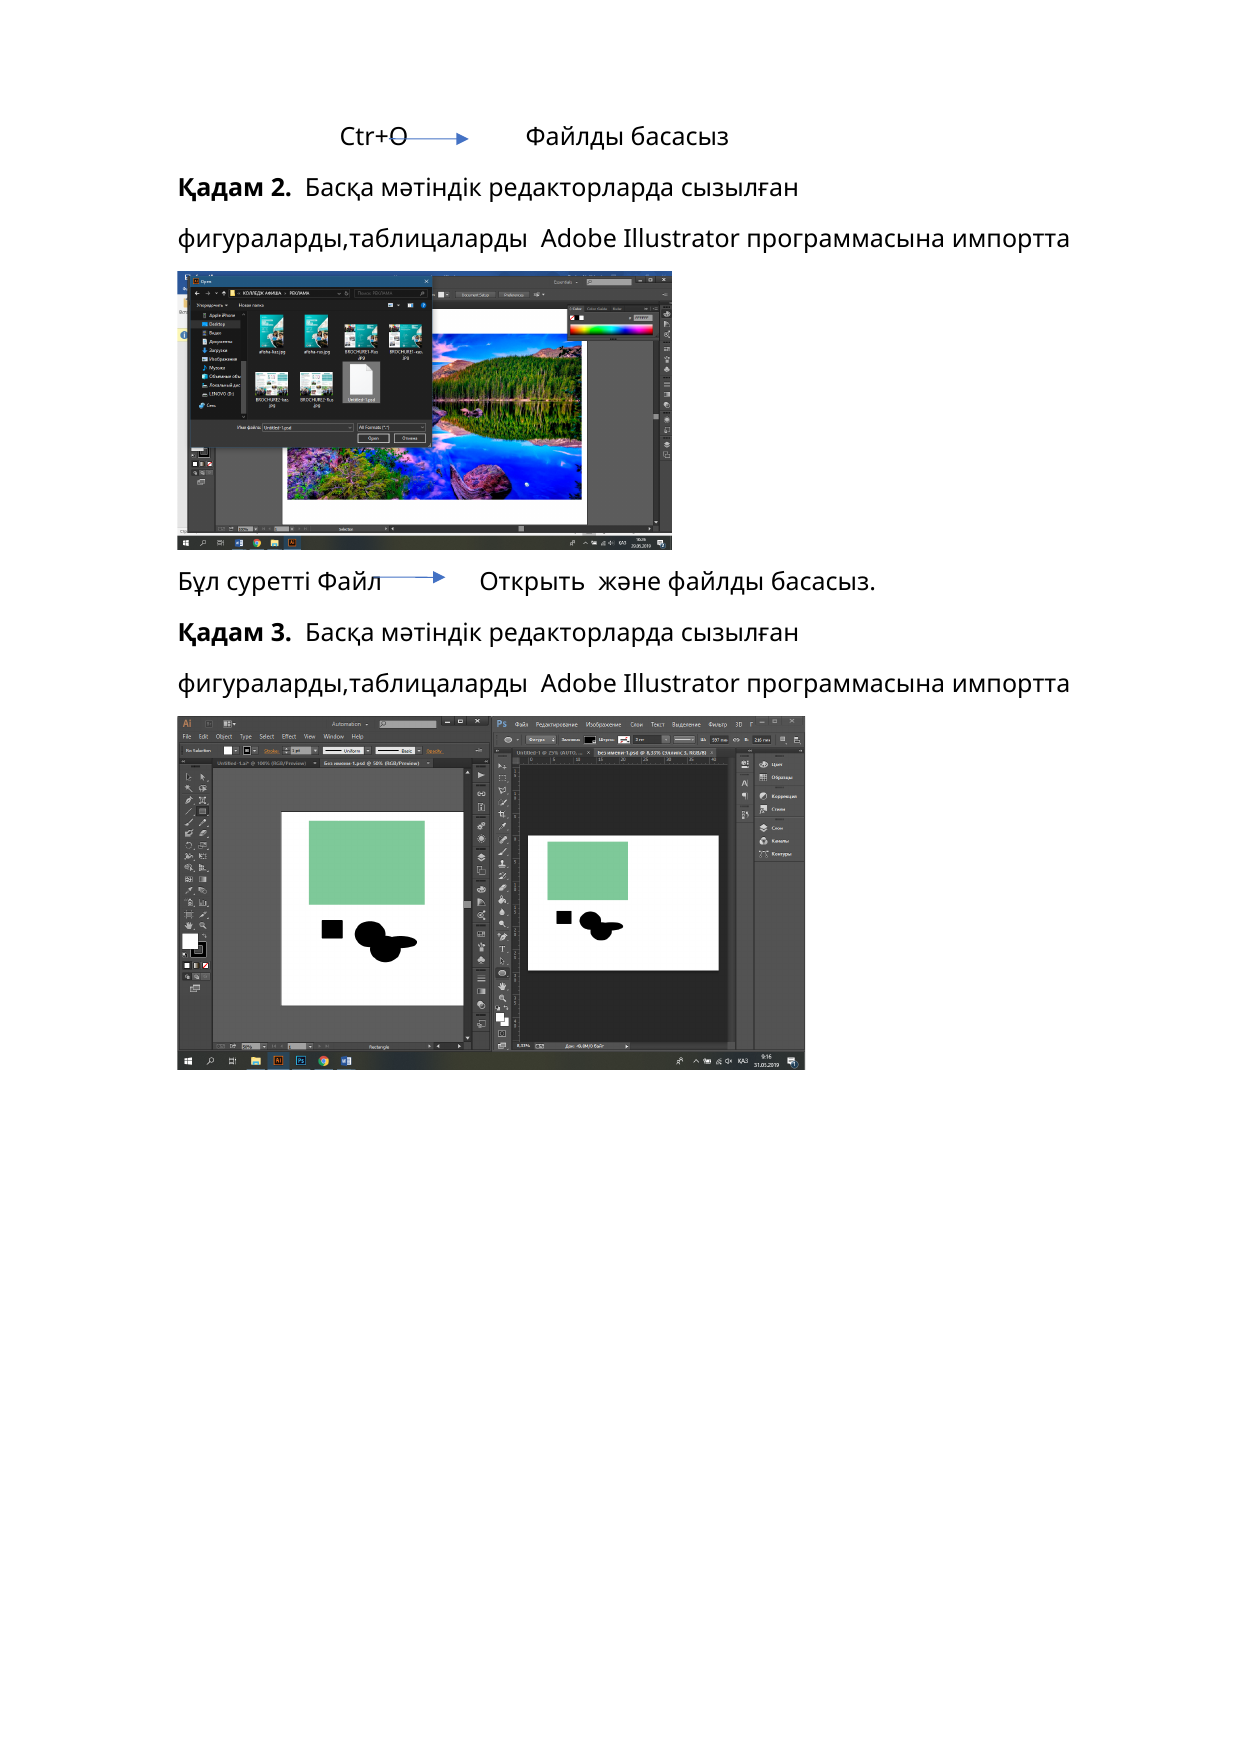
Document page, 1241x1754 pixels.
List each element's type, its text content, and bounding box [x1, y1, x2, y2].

picture [177, 271, 672, 550]
text Ctr+O Файлды басасыз [177, 118, 1152, 152]
picture [177, 716, 806, 1070]
text Қадам 3. Басқа мәтіндік редакторларда сызылған фигураларды,таблицаларды Adobe Illustrator программасына импортта [177, 614, 1152, 699]
text Бұл суретті Файл Открыть және файлды басасыз. [177, 563, 1152, 597]
text Қадам 2. Басқа мәтіндік редакторларда сызылған фигураларды,таблицаларды Adobe Illustrator программасына импортта [177, 169, 1152, 254]
